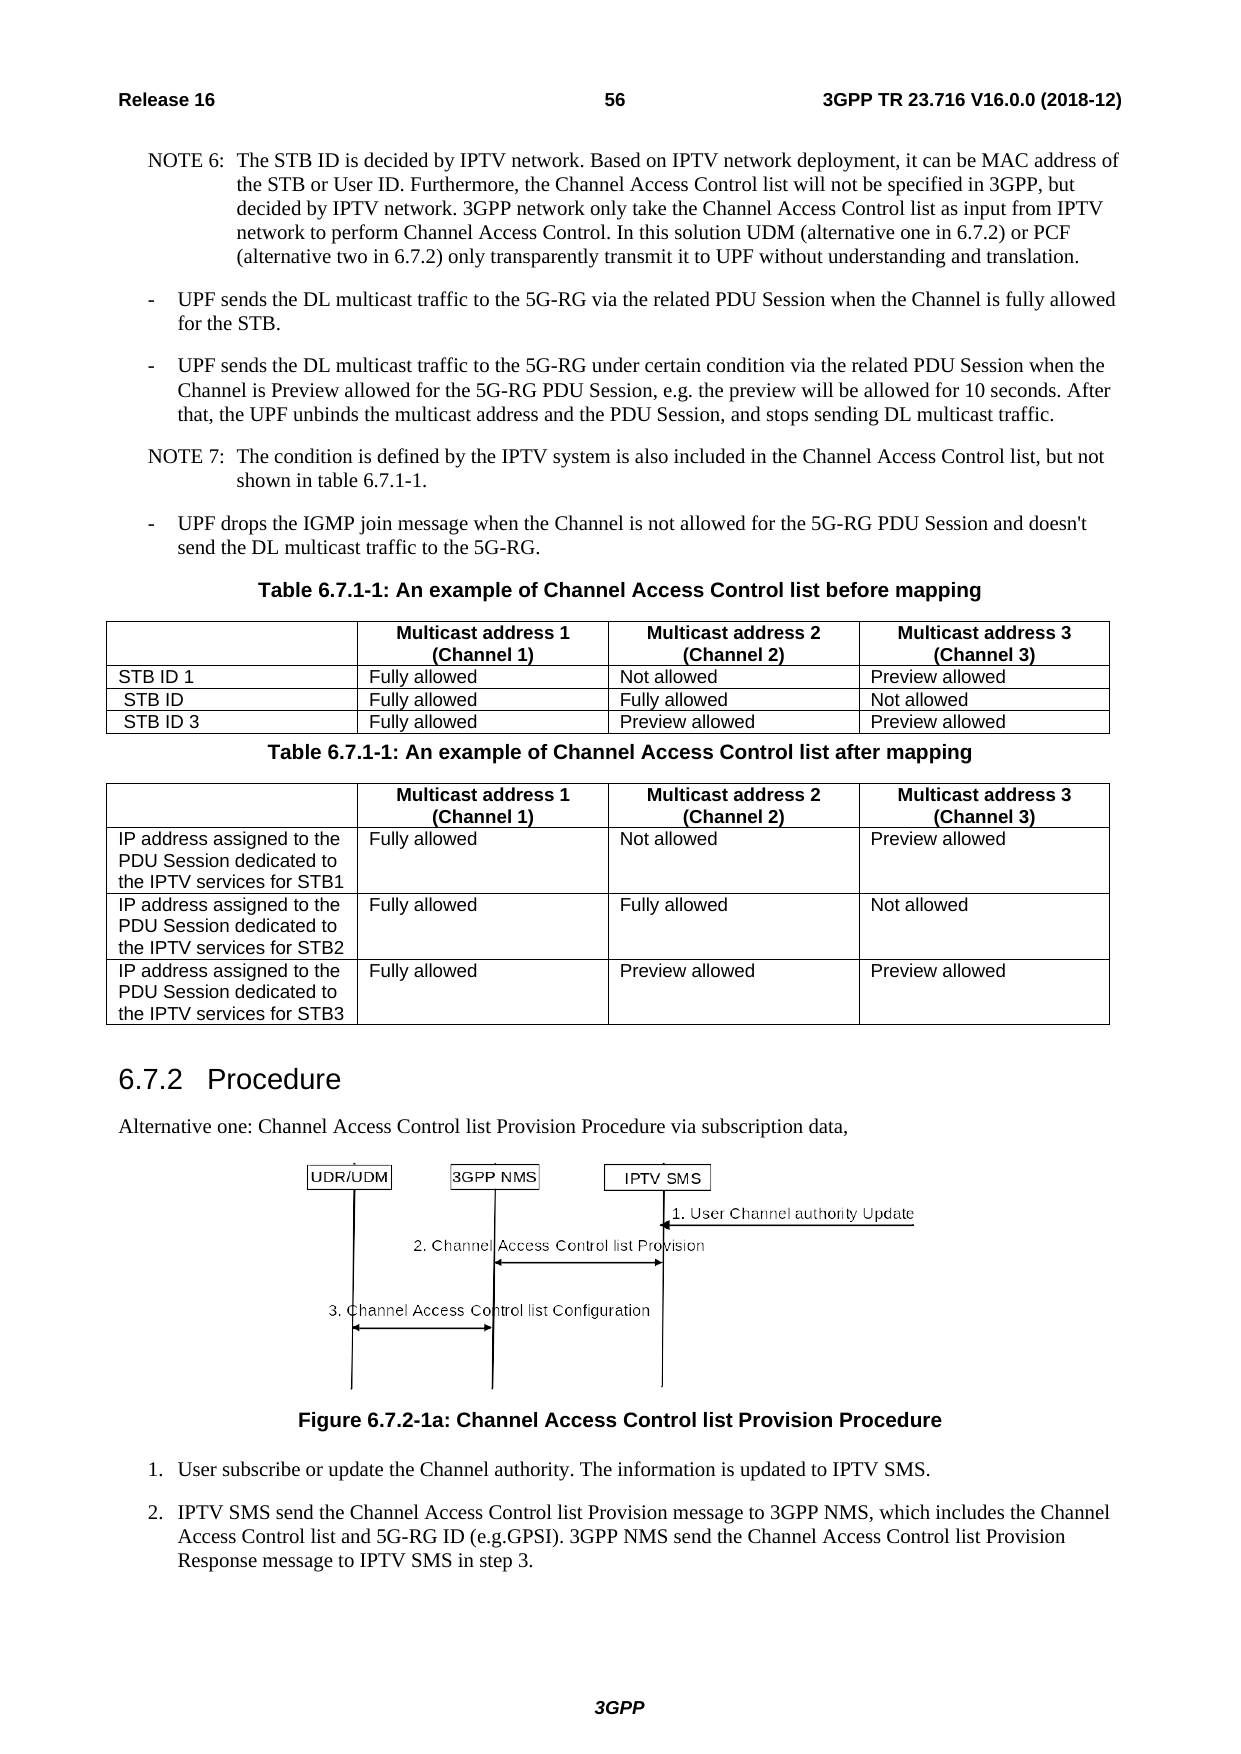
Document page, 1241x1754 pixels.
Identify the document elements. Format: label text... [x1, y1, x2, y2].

table_cell IP address assigned to the PDU Session dedicated to the IPTV services for STB3 [107, 960, 357, 1024]
table_cell Fully allowed [358, 960, 608, 1024]
table_cell Fully allowed [358, 666, 608, 688]
table_header Multicast address 3 (Channel 3) [860, 622, 1109, 665]
subtitle 6.7.2 Procedure [118, 1062, 1122, 1095]
table_cell Fully allowed [358, 711, 608, 733]
table_cell Not allowed [609, 666, 859, 688]
table_cell STB ID 3 [107, 711, 357, 733]
table_cell Not allowed [860, 894, 1109, 958]
table_cell IP address assigned to the PDU Session dedicated to the IPTV services for STB2 [107, 894, 357, 958]
table_cell STB ID [107, 689, 357, 710]
table_cell Fully allowed [609, 894, 859, 958]
text 2. IPTV SMS send the Channel Access Control list Provision message to 3GPP NMS, which includes the Channel Access Control list and 5G-RG ID (e.g.GPSI). 3GPP NMS send the Channel Access Control list Provision Response message to IPTV SMS in step 3. [148, 1500, 1122, 1572]
table_header Multicast address 3 (Channel 3) [860, 784, 1109, 827]
text NOTE 6: The STB ID is decided by IPTV network. Based on IPTV network deployment, it can be MAC address of the STB or User ID. Furthermore, the Channel Access Control list will not be specified in 3GPP, but decided by IPTV network. 3GPP network only take the Channel Access Control list as input from IPTV network to perform Channel Access Control. In this solution UDM (alternative one in 6.7.2) or PCF (alternative two in 6.7.2) only transparently transmit it to UPF without understanding and translation. [148, 147, 1122, 268]
text - UPF sends the DL multicast traffic to the 5G-RG under certain condition via the related PDU Session when the Channel is Preview allowed for the 5G-RG PDU Session, e.g. the preview will be allowed for 10 seconds. After that, the UPF unbinds the multicast address and the PDU Session, and stops sending DL multicast traffic. [148, 353, 1122, 426]
table_header [107, 622, 357, 665]
table_cell Fully allowed [358, 828, 608, 893]
text Alternative one: Channel Access Control list Provision Procedure via subscription data, [118, 1114, 1122, 1138]
text Table 6.7.1-1: An example of Channel Access Control list after mapping [118, 740, 1122, 764]
table_cell Preview allowed [860, 711, 1109, 733]
table_header [107, 784, 357, 827]
text Table 6.7.1-1: An example of Channel Access Control list before mapping [118, 578, 1122, 602]
text Figure 6.7.2-1a: Channel Access Control list Provision Procedure [118, 1408, 1122, 1432]
table_cell Not allowed [860, 689, 1109, 710]
table_cell Fully allowed [358, 689, 608, 710]
table_cell Not allowed [609, 828, 859, 893]
table_cell Preview allowed [609, 711, 859, 733]
text - UPF drops the IGMP join message when the Channel is not allowed for the 5G-RG PDU Session and doesn't send the DL multicast traffic to the 5G-RG. [148, 511, 1122, 559]
table_cell IP address assigned to the PDU Session dedicated to the IPTV services for STB1 [107, 828, 357, 893]
table_cell Preview allowed [860, 828, 1109, 893]
table_cell Preview allowed [609, 960, 859, 1024]
table_header Multicast address 1 (Channel 1) [358, 622, 608, 665]
table_header Multicast address 2 (Channel 2) [609, 622, 859, 665]
table_header Multicast address 1 (Channel 1) [358, 784, 608, 827]
text - UPF sends the DL multicast traffic to the 5G-RG via the related PDU Session when the Channel is fully allowed for the STB. [148, 287, 1122, 335]
table_cell Fully allowed [358, 894, 608, 958]
table_header Multicast address 2 (Channel 2) [609, 784, 859, 827]
text NOTE 7: The condition is defined by the IPTV system is also included in the Channel Access Control list, but not shown in table 6.7.1-1. [148, 444, 1122, 492]
table_cell Preview allowed [860, 666, 1109, 688]
table_cell Fully allowed [609, 689, 859, 710]
table_cell STB ID 1 [107, 666, 357, 688]
table_cell Preview allowed [860, 960, 1109, 1024]
text 1. User subscribe or update the Channel authority. The information is updated to IPTV SMS. [148, 1457, 1122, 1481]
